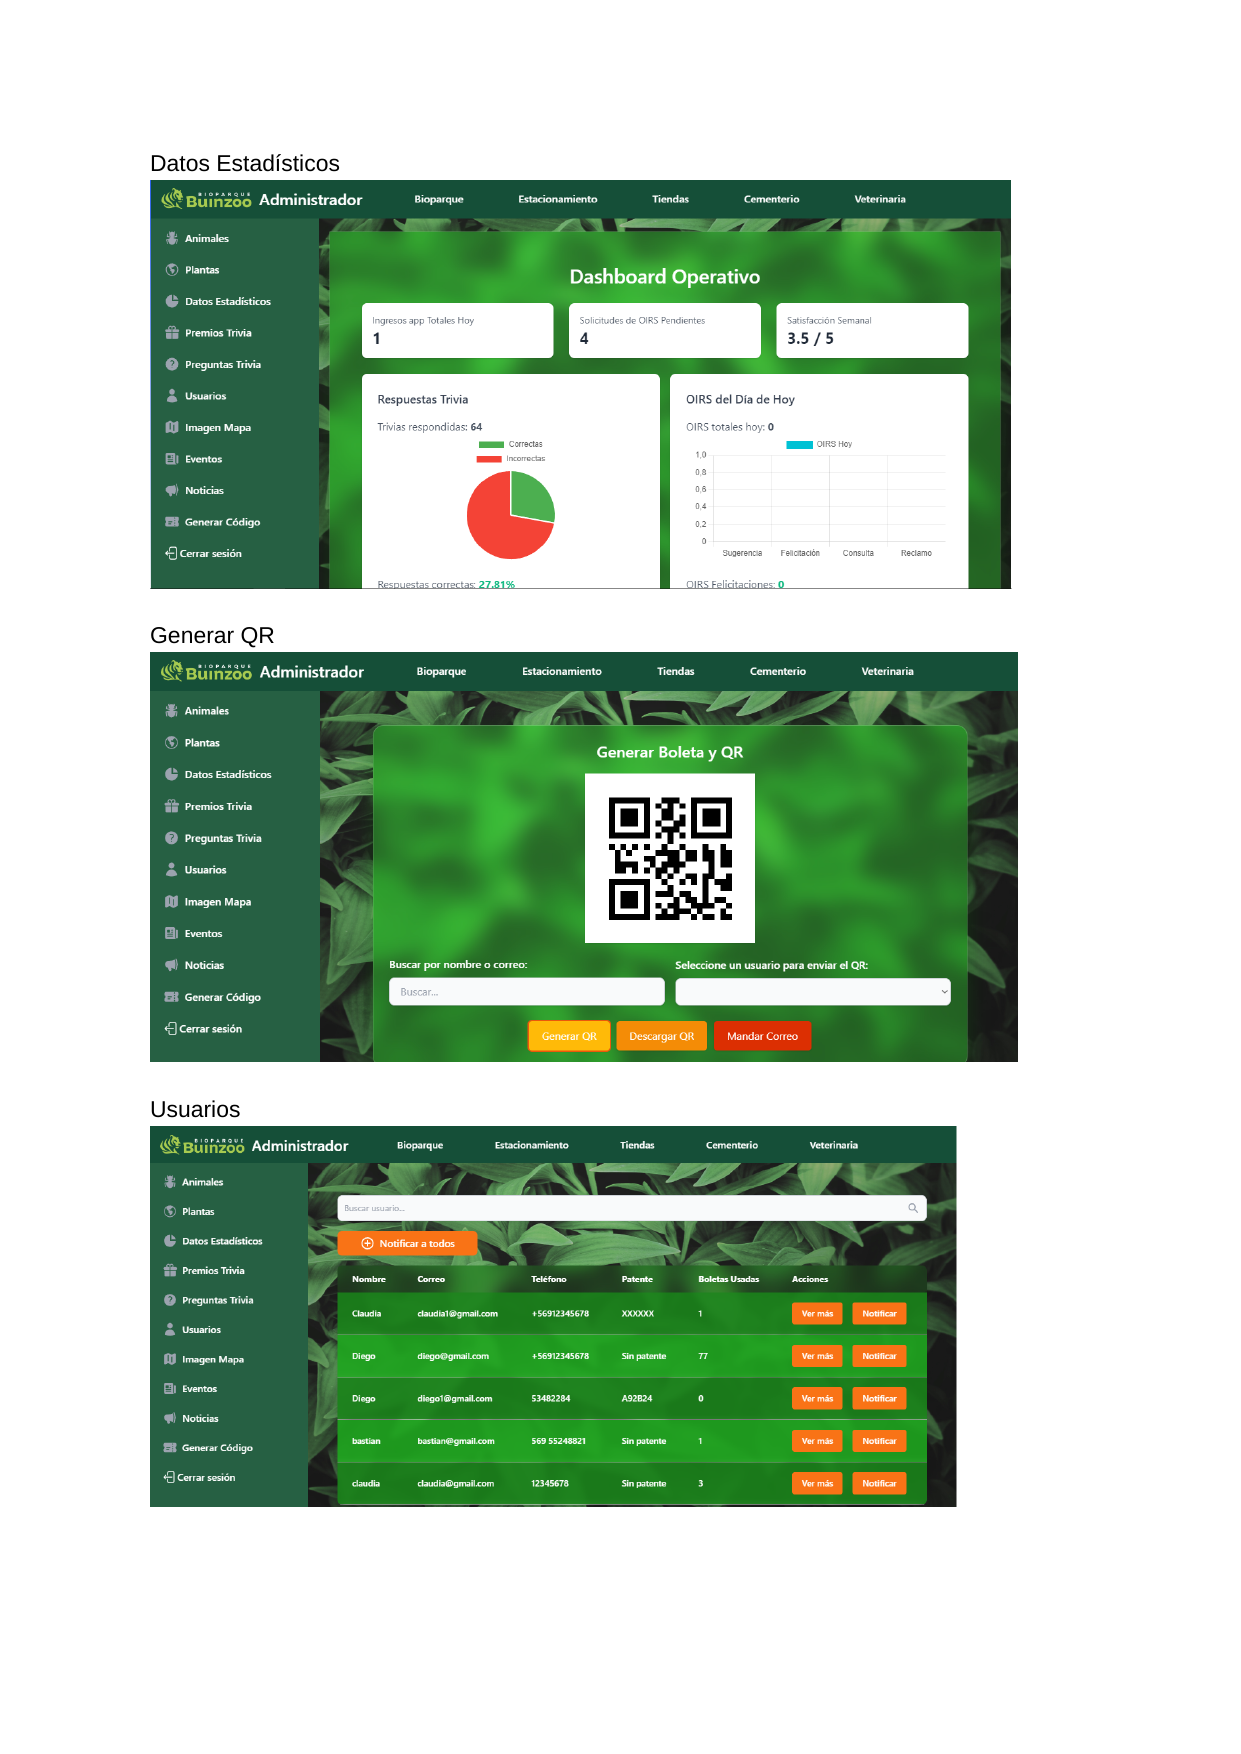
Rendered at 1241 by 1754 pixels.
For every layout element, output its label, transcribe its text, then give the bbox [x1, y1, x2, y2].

picture [150, 180, 1012, 589]
text Datos Estadísticos [150, 150, 1090, 176]
text Usuarios [150, 1096, 1090, 1122]
text Generar QR [150, 622, 1090, 648]
picture [150, 652, 1018, 1062]
picture [150, 1126, 958, 1507]
